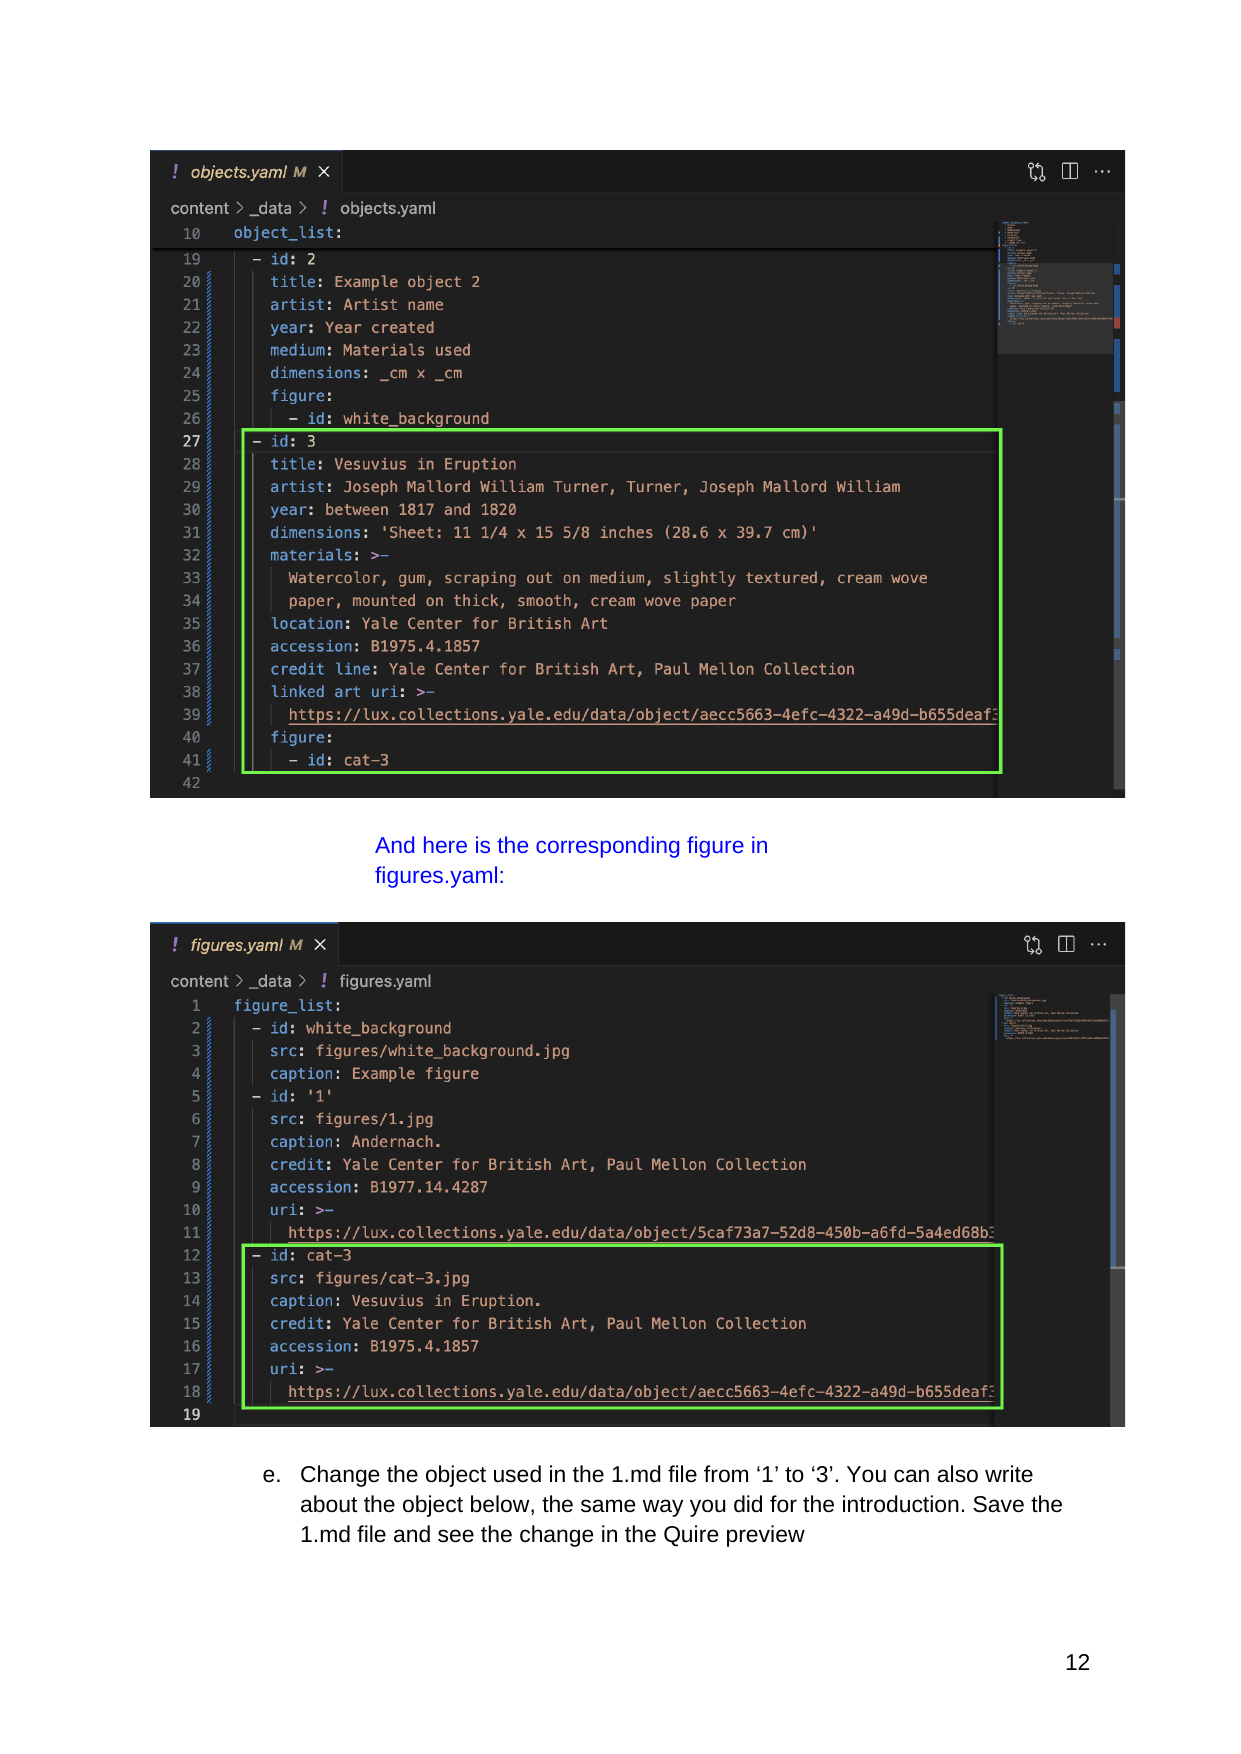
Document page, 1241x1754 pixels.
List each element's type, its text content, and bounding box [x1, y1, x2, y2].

list Change the object used in the 1.md file from ‘1’ to ‘3’. You can also write about the object below, the same way you did for the introduction. Save the 1.md file and see the change in the Quire preview [262, 1461, 1090, 1548]
picture [150, 150, 1125, 798]
picture [150, 922, 1125, 1427]
text And here is the corresponding figure in figures.yaml: [375, 832, 865, 888]
